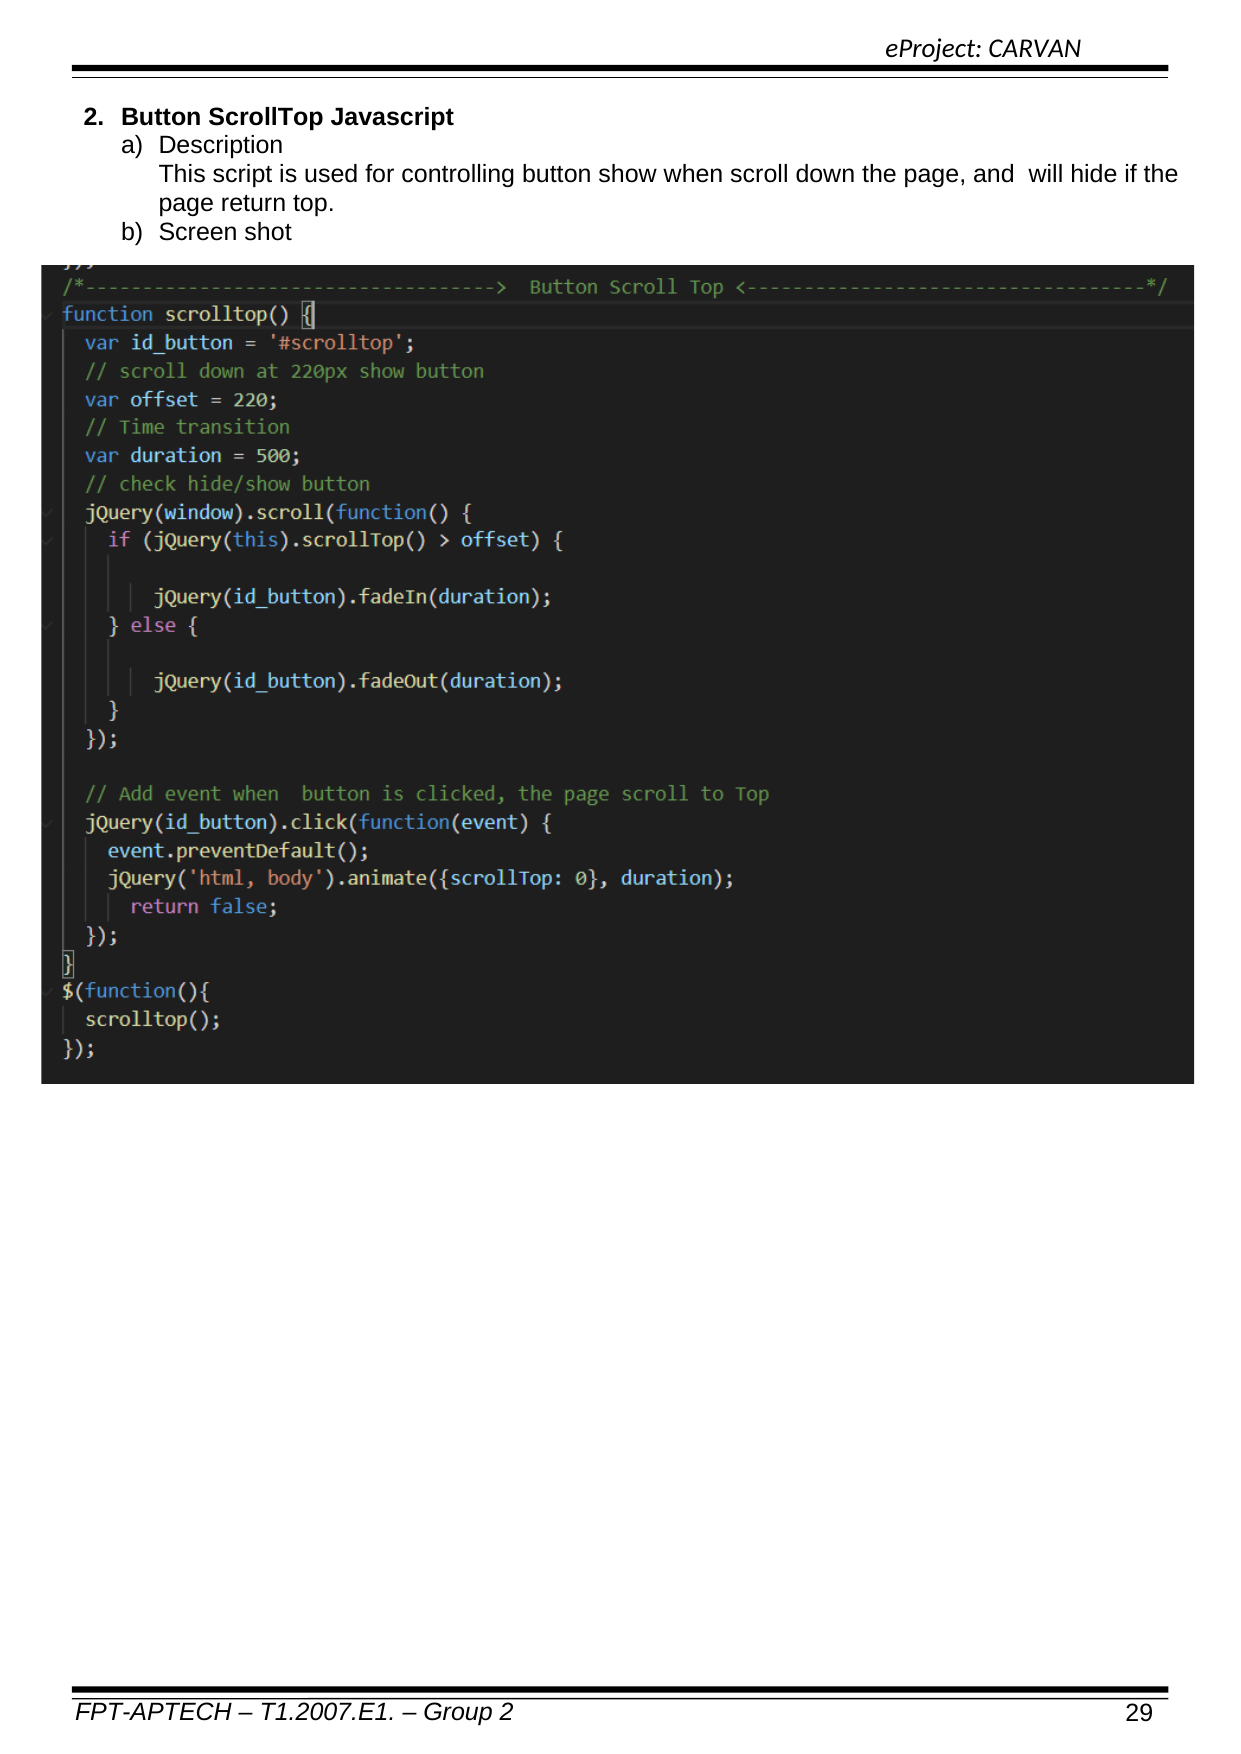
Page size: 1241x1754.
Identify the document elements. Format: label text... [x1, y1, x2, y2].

list This script is used for controlling button show when scroll down the page, and will hide if the page return top. [158, 159, 1203, 217]
picture [41, 265, 1195, 1084]
list Description [121, 130, 1203, 159]
list Button ScrollTop Javascript [83, 102, 1203, 130]
list Screen shot [121, 217, 1203, 245]
